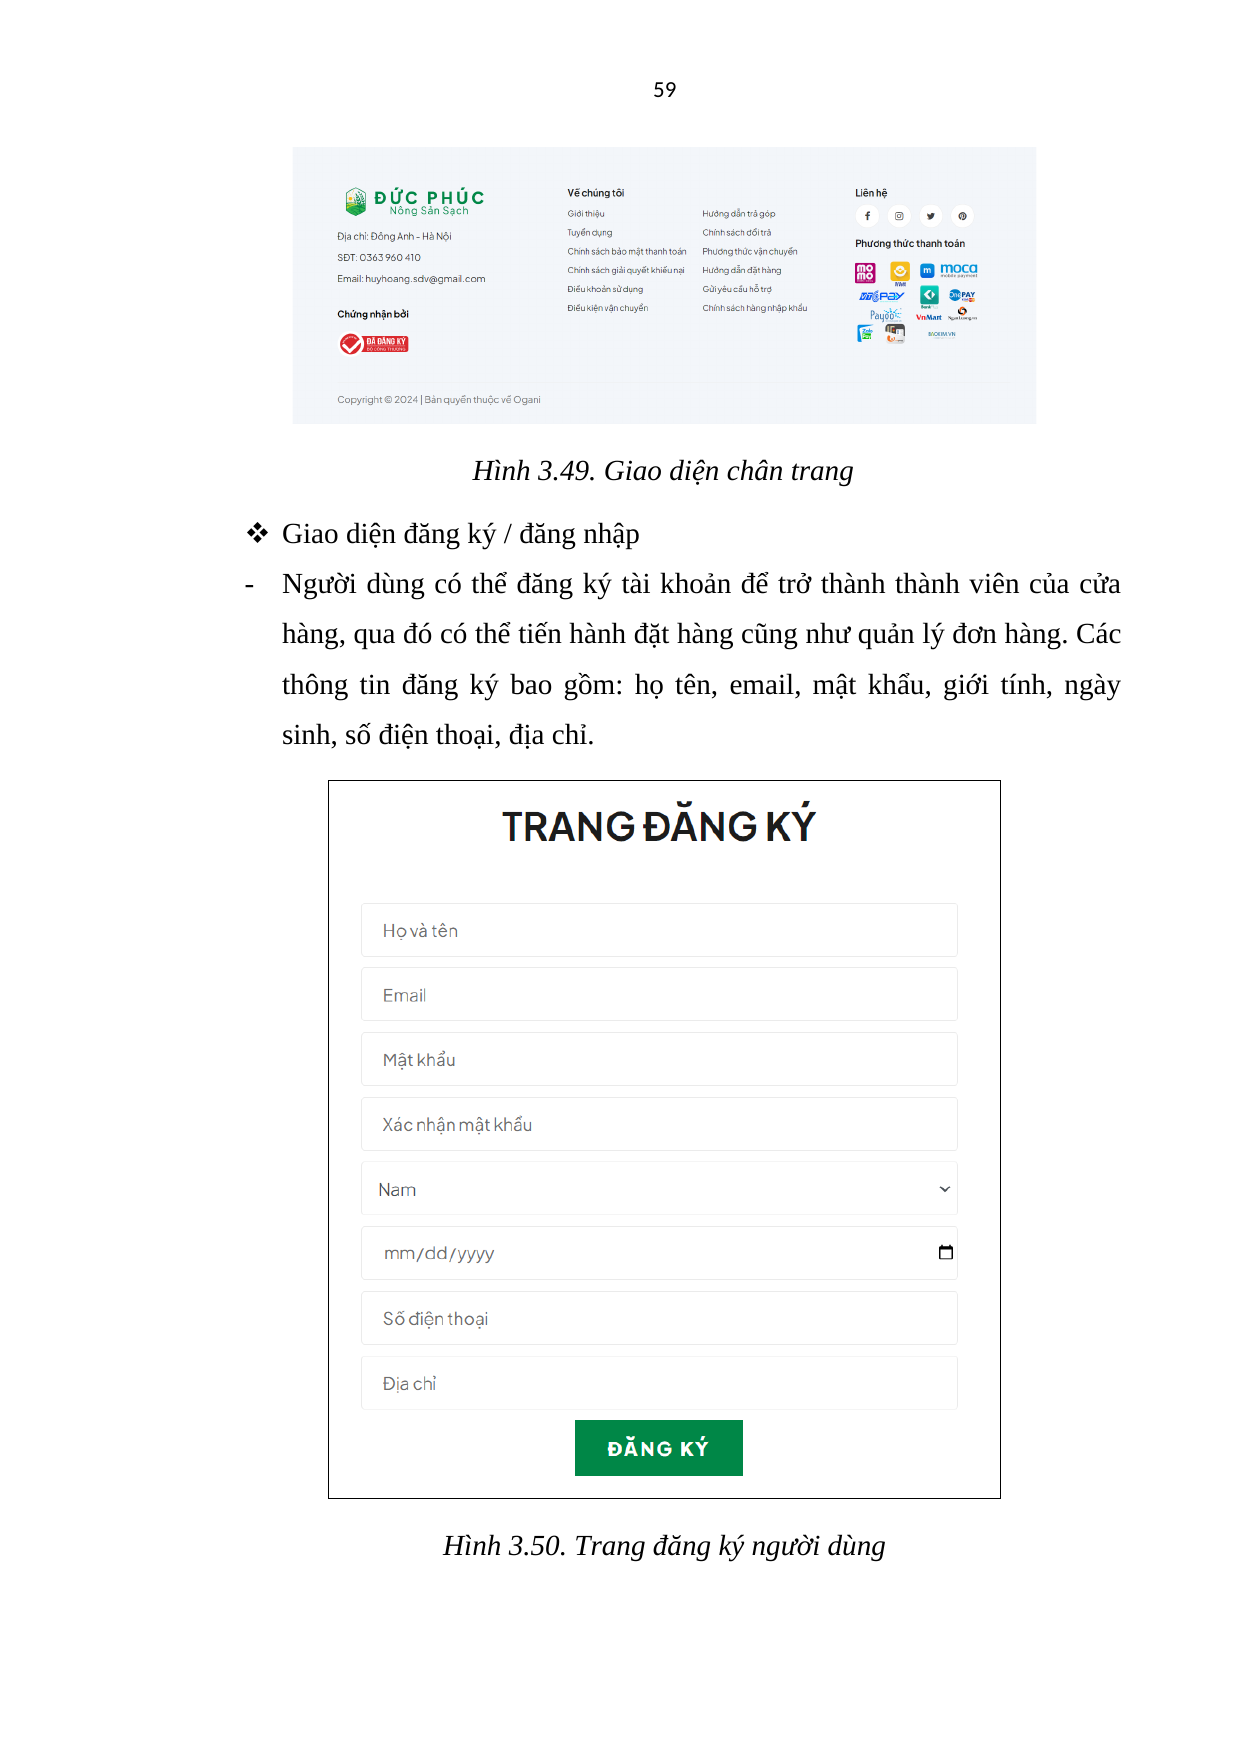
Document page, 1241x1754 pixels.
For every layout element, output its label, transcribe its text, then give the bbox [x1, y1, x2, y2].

picture [292, 147, 1037, 424]
picture [329, 781, 1000, 1498]
list Người dùng có thể đăng ký tài khoản để trở thành thành viên của cửa hàng, qua đó có thể tiến hành đặt hàng cũng như quản lý đơn hàng. Các thông tin đăng ký bao gồm: họ tên, email, mật khẩu, giới tính, ngày sinh, số điện thoại, địa chỉ. [244, 566, 1122, 751]
list Giao diện đăng ký / đăng nhập [244, 516, 1122, 549]
